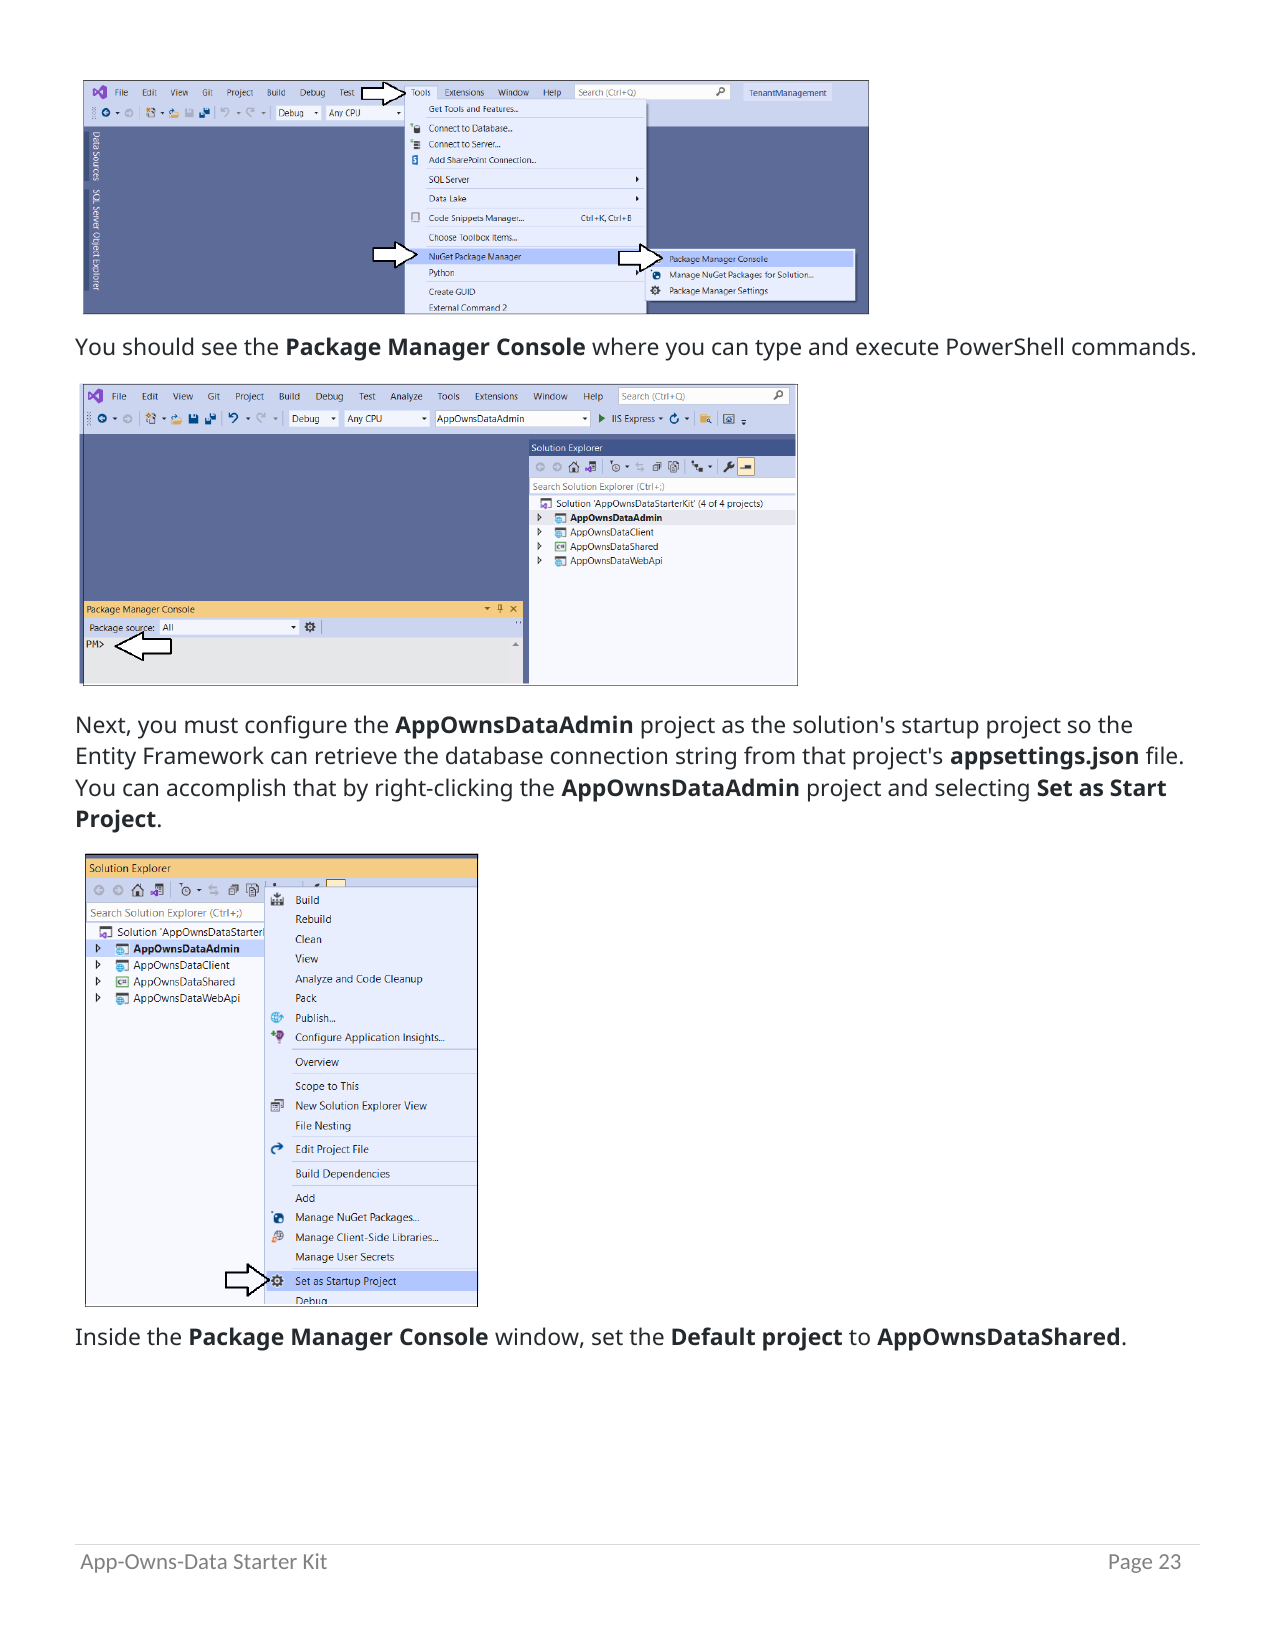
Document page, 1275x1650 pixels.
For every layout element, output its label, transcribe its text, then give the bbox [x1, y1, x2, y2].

picture [75, 75, 872, 319]
picture [75, 846, 479, 1309]
text Inside the Package Manager Console window, set the Default project to AppOwnsDataShared. [75, 1321, 1200, 1352]
text Next, you must configure the AppOwnsDataAdmin project as the solution's startup project so the Entity Framework can retrieve the database connection string from that project's appsettings.json file. You can accomplish that by right-clicking the AppOwnsDataAdmin project and selecting Set as Start Project. [75, 709, 1200, 834]
text You should see the Package Manager Console where you can type and execute PowerShell commands. [75, 331, 1200, 363]
picture [75, 375, 807, 697]
